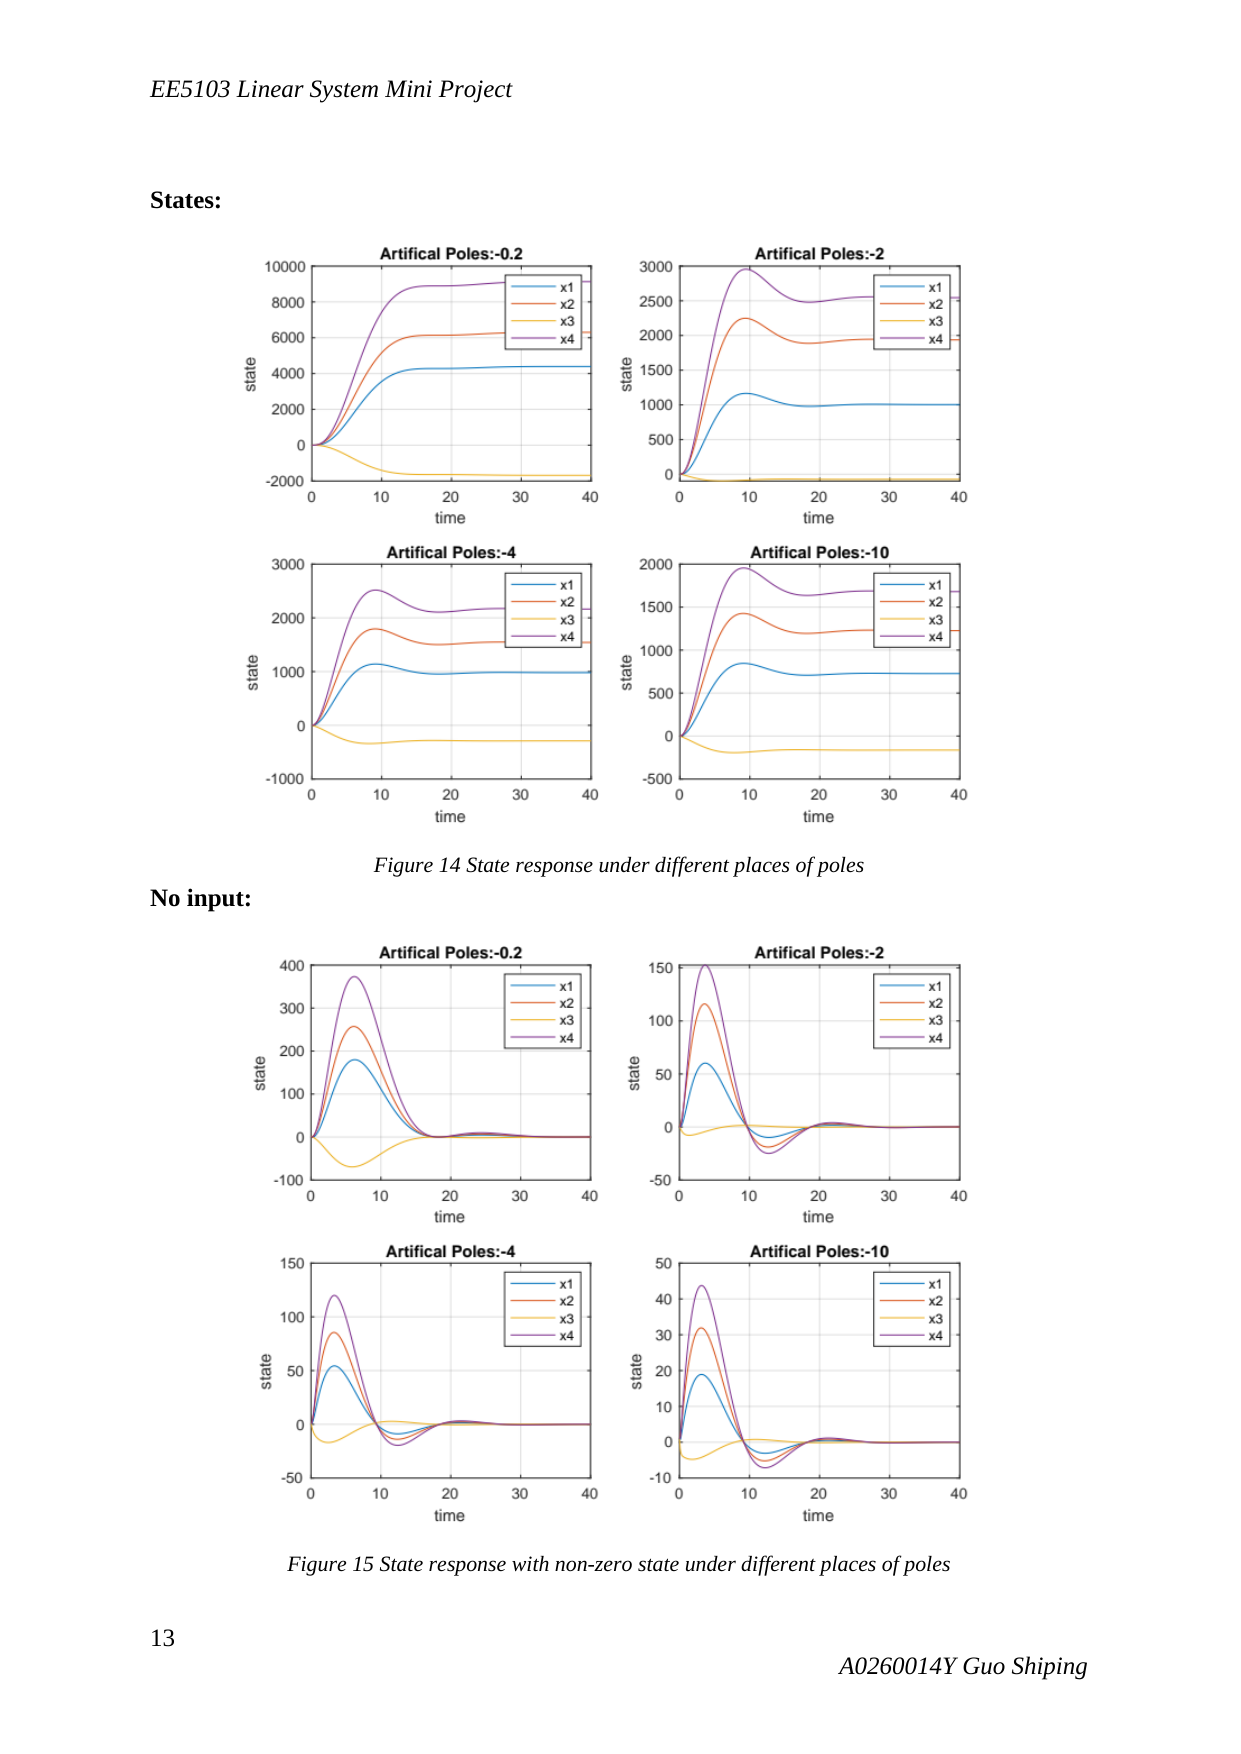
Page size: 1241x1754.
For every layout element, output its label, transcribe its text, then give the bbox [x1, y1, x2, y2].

text No input: [150, 883, 1090, 912]
text Figure 14 State response under different places of poles [150, 852, 1090, 877]
text States: [150, 185, 1090, 214]
text Figure 15 State response with non-zero state under different places of poles [150, 1551, 1090, 1576]
